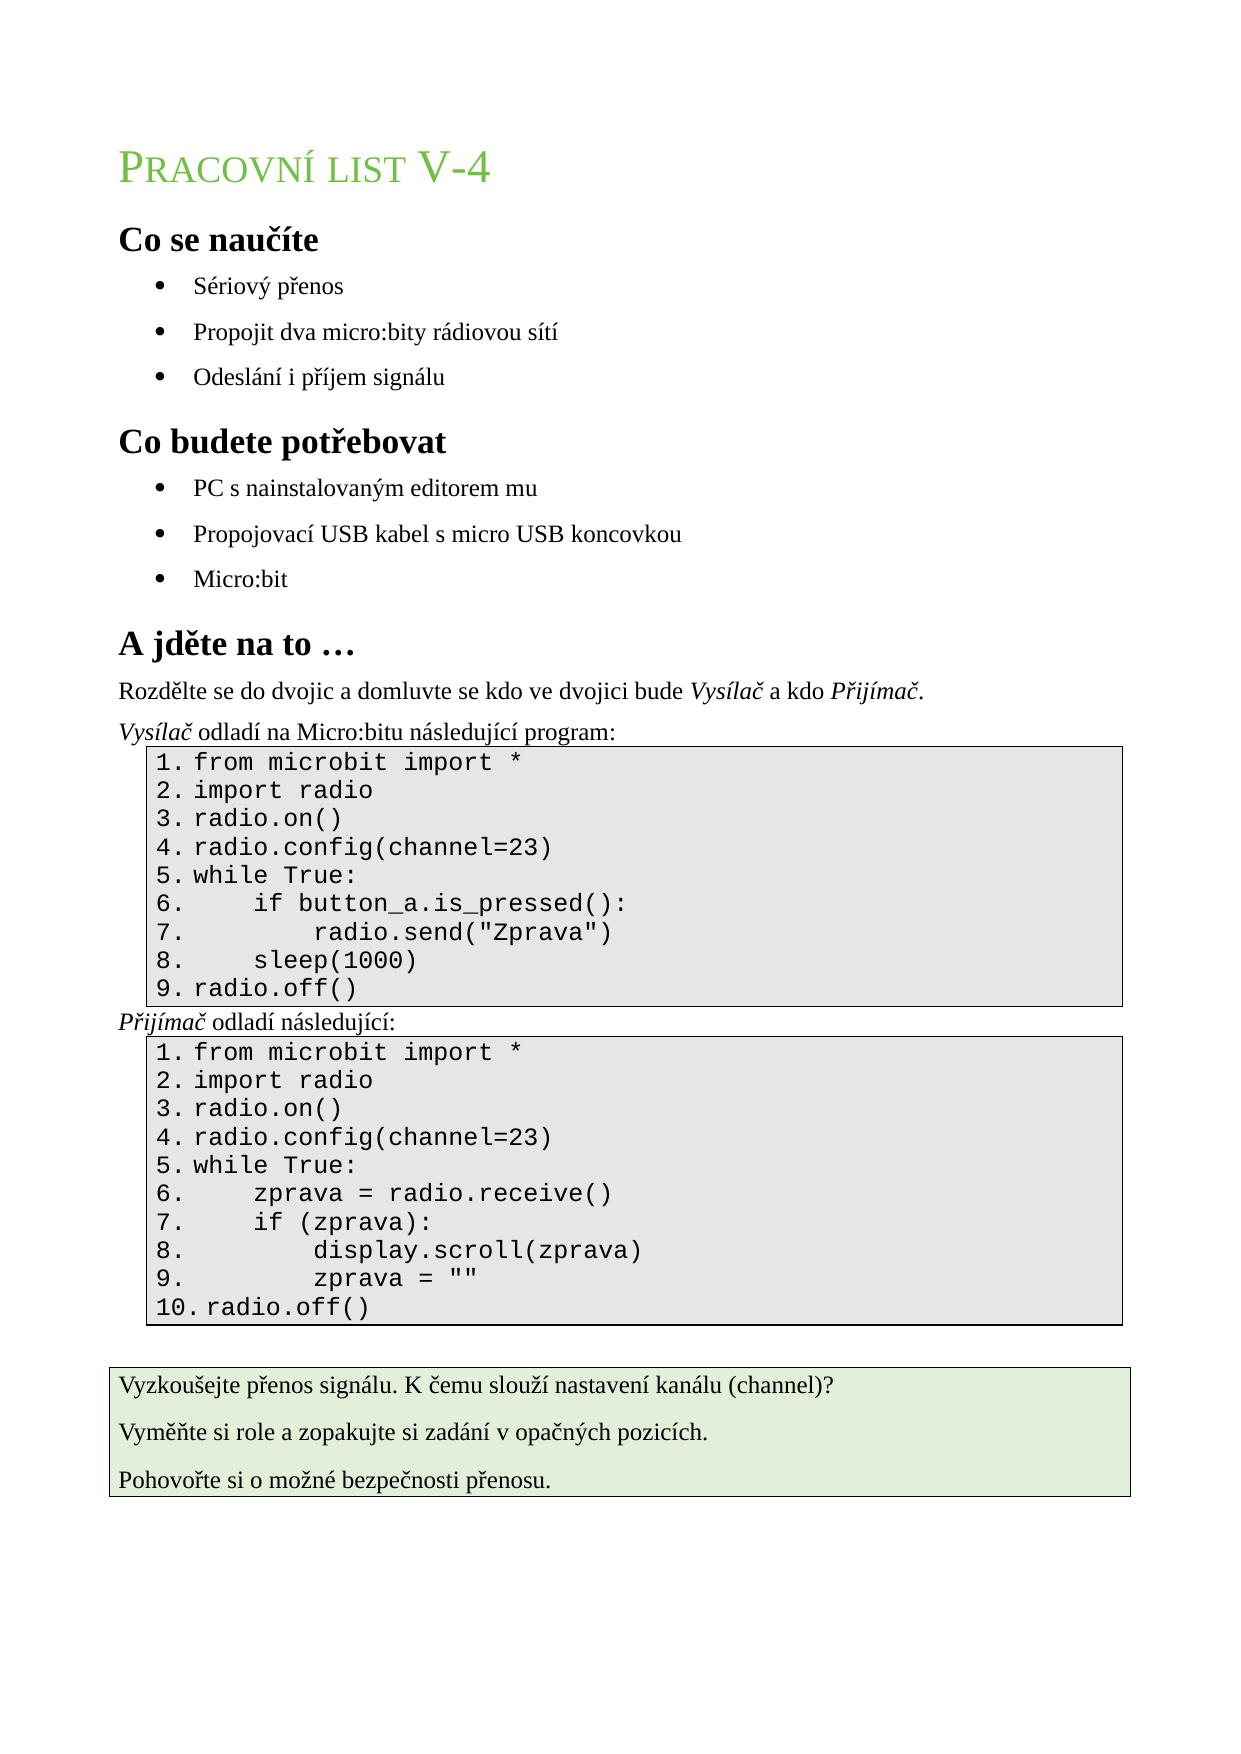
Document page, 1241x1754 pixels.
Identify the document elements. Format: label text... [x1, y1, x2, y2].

text Pohovořte si o možné bezpečnosti přenosu. [110, 1462, 1130, 1496]
list radio.off() [147, 1291, 1122, 1324]
list zprava = "" [147, 1263, 1122, 1291]
list from microbit import * [147, 1037, 1122, 1064]
subtitle Pracovní list V-4 [118, 139, 1122, 193]
list display.scroll(zprava) [147, 1234, 1122, 1263]
list radio.on() [147, 1093, 1122, 1121]
subtitle A jděte na to … [118, 623, 1122, 663]
list import radio [147, 774, 1122, 803]
text Vyměňte si role a zopakujte si zadání v opačných pozicích. [110, 1414, 1130, 1446]
list Micro:bit [156, 564, 1122, 593]
list if (zprava): [147, 1206, 1122, 1234]
list radio.config(channel=23) [147, 831, 1122, 859]
list Propojit dva micro:bity rádiovou sítí [156, 317, 1122, 345]
text Přijímač odladí následující: [118, 1007, 1122, 1036]
list import radio [147, 1064, 1122, 1093]
list Propojovací USB kabel s micro USB koncovkou [156, 519, 1122, 548]
text Vysílač odladí na Micro:bitu následující program: [118, 717, 1122, 746]
list radio.off() [147, 973, 1122, 1006]
list while True: [147, 1149, 1122, 1178]
list radio.send("Zprava") [147, 916, 1122, 944]
list sleep(1000) [147, 944, 1122, 973]
list Sériový přenos [156, 271, 1122, 300]
list Odeslání i příjem signálu [156, 362, 1122, 391]
list zprava = radio.receive() [147, 1178, 1122, 1206]
list if button_a.is_pressed(): [147, 888, 1122, 916]
list PC s nainstalovaným editorem mu [156, 473, 1122, 502]
text Vyzkoušejte přenos signálu. K čemu slouží nastavení kanálu (channel)? [110, 1368, 1130, 1399]
subtitle Co budete potřebovat [118, 420, 1122, 461]
list radio.config(channel=23) [147, 1121, 1122, 1149]
text Rozdělte se do dvojic a domluvte se kdo ve dvojici bude Vysílač a kdo Přijímač. [118, 676, 1122, 705]
list from microbit import * [147, 747, 1122, 774]
subtitle Co se naučíte [118, 218, 1122, 259]
list while True: [147, 859, 1122, 888]
list radio.on() [147, 803, 1122, 831]
